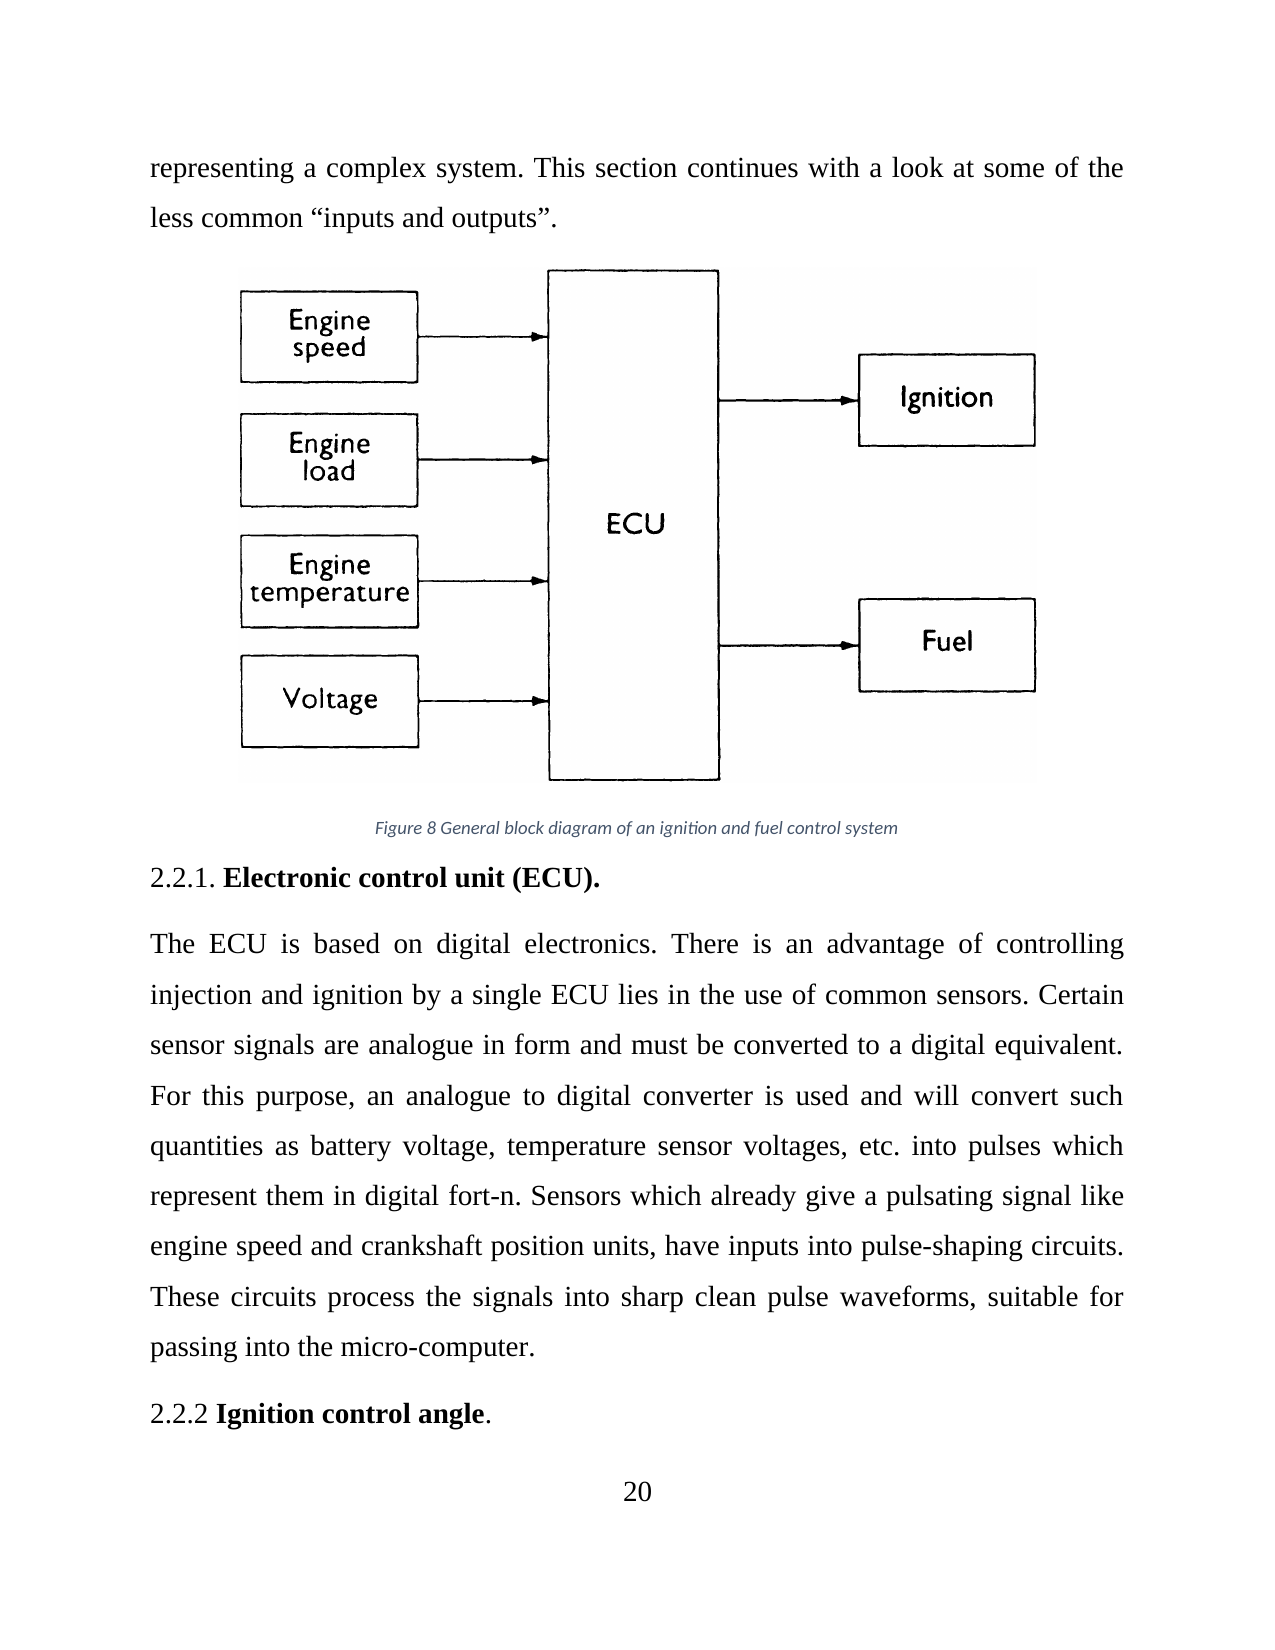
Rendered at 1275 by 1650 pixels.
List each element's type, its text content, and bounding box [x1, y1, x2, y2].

text 2.2.1. Electronic control unit (ECU). [150, 860, 1125, 893]
text 2.2.2 Ignition control angle. [150, 1396, 1125, 1430]
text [150, 150, 1125, 234]
text The ECU is based on digital electronics. There is an advantage of controlling injection and ignition by a single ECU lies in the use of common sensors. Certain sensor signals are analogue in form and must be converted to a digital equivalent. For this purpose, an analogue to digital converter is used and will convert such quantities as battery voltage, temperature sensor voltages, etc. into pulses which represent them in digital fort-n. Sensors which already give a pulsating signal like engine speed and crankshaft position units, have inputs into pulse-shaping circuits. These circuits process the signals into sharp clean pulse waveforms, suitable for passing into the micro-computer. [150, 927, 1125, 1363]
